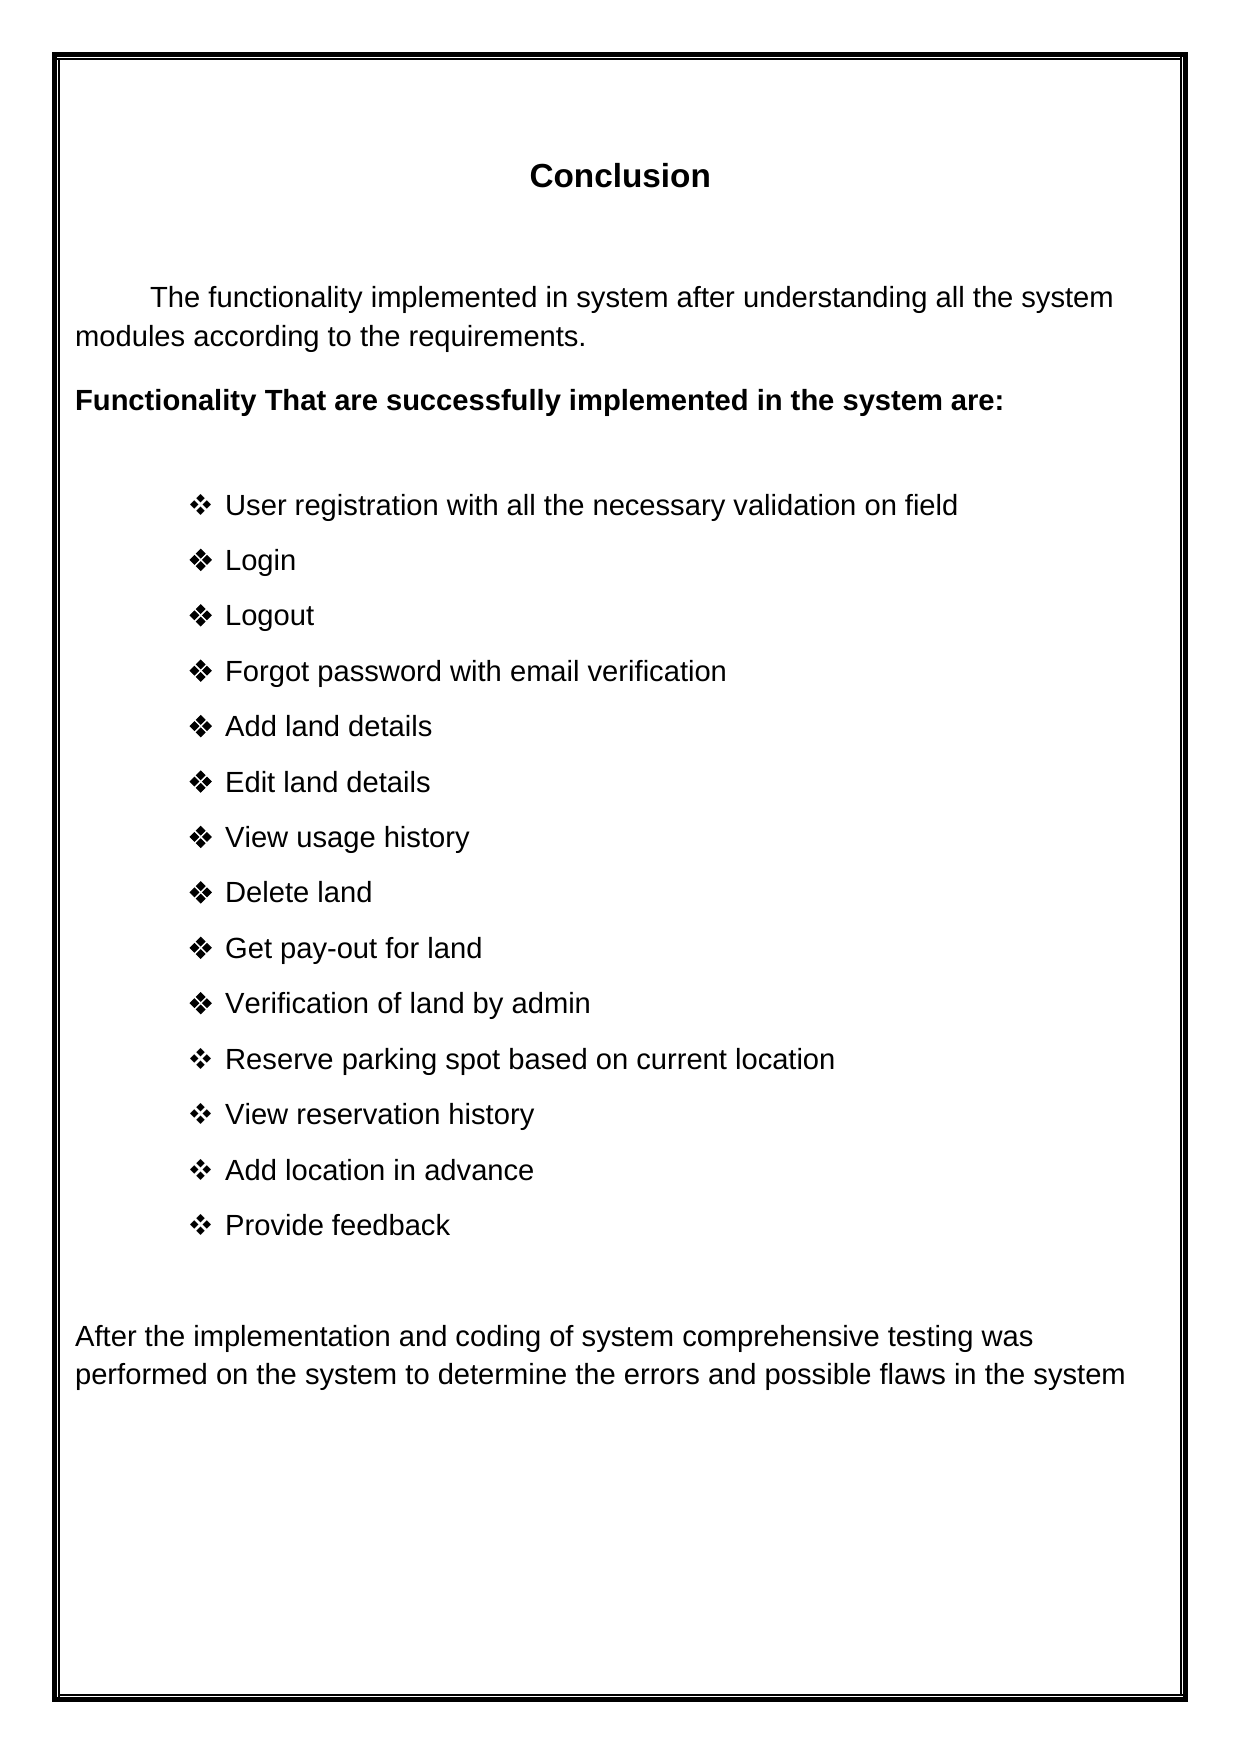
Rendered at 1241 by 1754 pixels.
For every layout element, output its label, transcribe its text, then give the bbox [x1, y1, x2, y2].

list Get pay-out for land [187, 931, 1165, 964]
list View reservation history [187, 1097, 1165, 1131]
list Add location in advance [187, 1152, 1165, 1186]
list Reserve parking spot based on current location [187, 1042, 1165, 1075]
list Login [187, 543, 1165, 577]
list Edit land details [187, 764, 1165, 798]
text Conclusion [75, 156, 1165, 194]
list Add land details [187, 709, 1165, 743]
list View usage history [187, 820, 1165, 854]
list Provide feedback [187, 1208, 1165, 1242]
text After the implementation and coding of system comprehensive testing was performed on the system to determine the errors and possible flaws in the system [75, 1318, 1165, 1391]
list User registration with all the necessary validation on field [187, 487, 1165, 521]
list Delete land [187, 875, 1165, 909]
text The functionality implemented in system after understanding all the system modules according to the requirements. [75, 281, 1165, 353]
text Functionality That are successfully implemented in the system are: [75, 383, 1165, 416]
list Forgot password with email verification [187, 654, 1165, 687]
list Verification of land by admin [187, 986, 1165, 1020]
list Logout [187, 598, 1165, 632]
